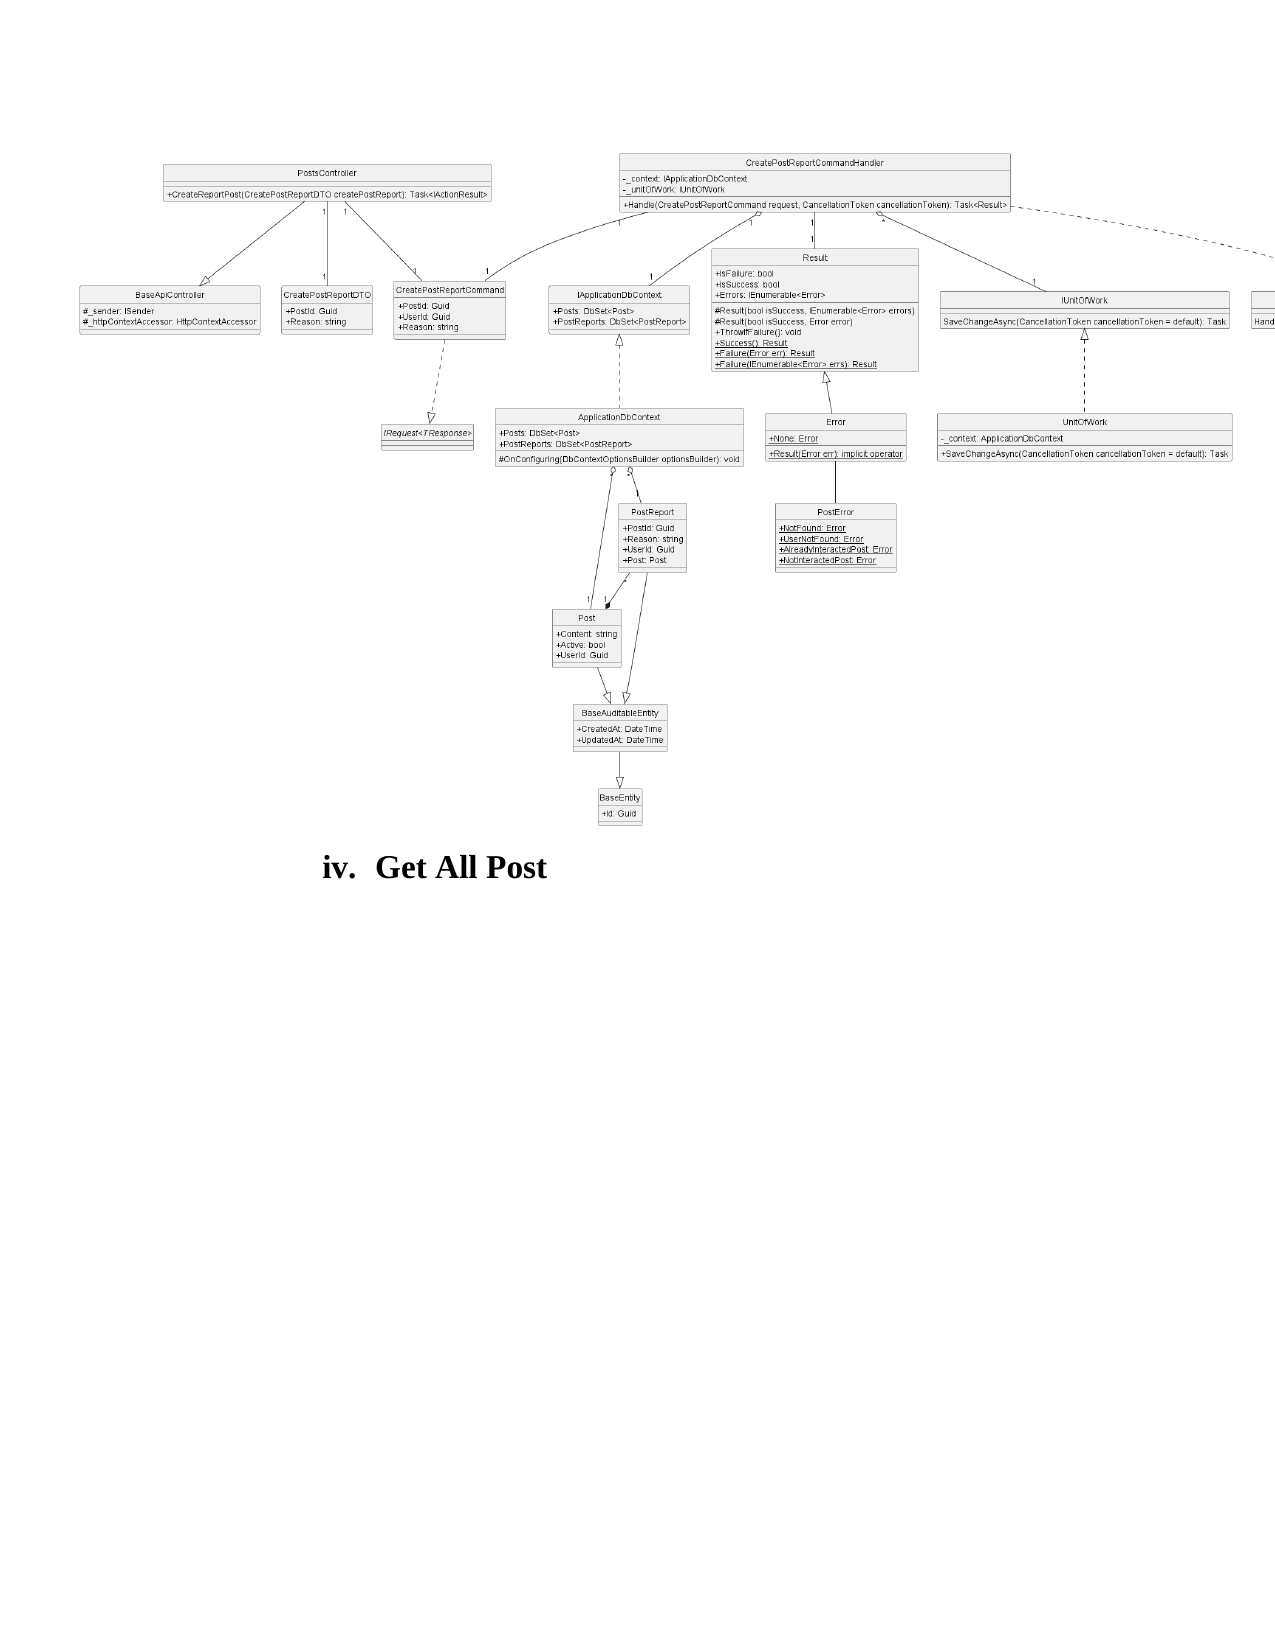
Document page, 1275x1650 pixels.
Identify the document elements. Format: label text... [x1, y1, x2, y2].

picture [75, 150, 1275, 829]
list Get All Post [356, 847, 1125, 886]
